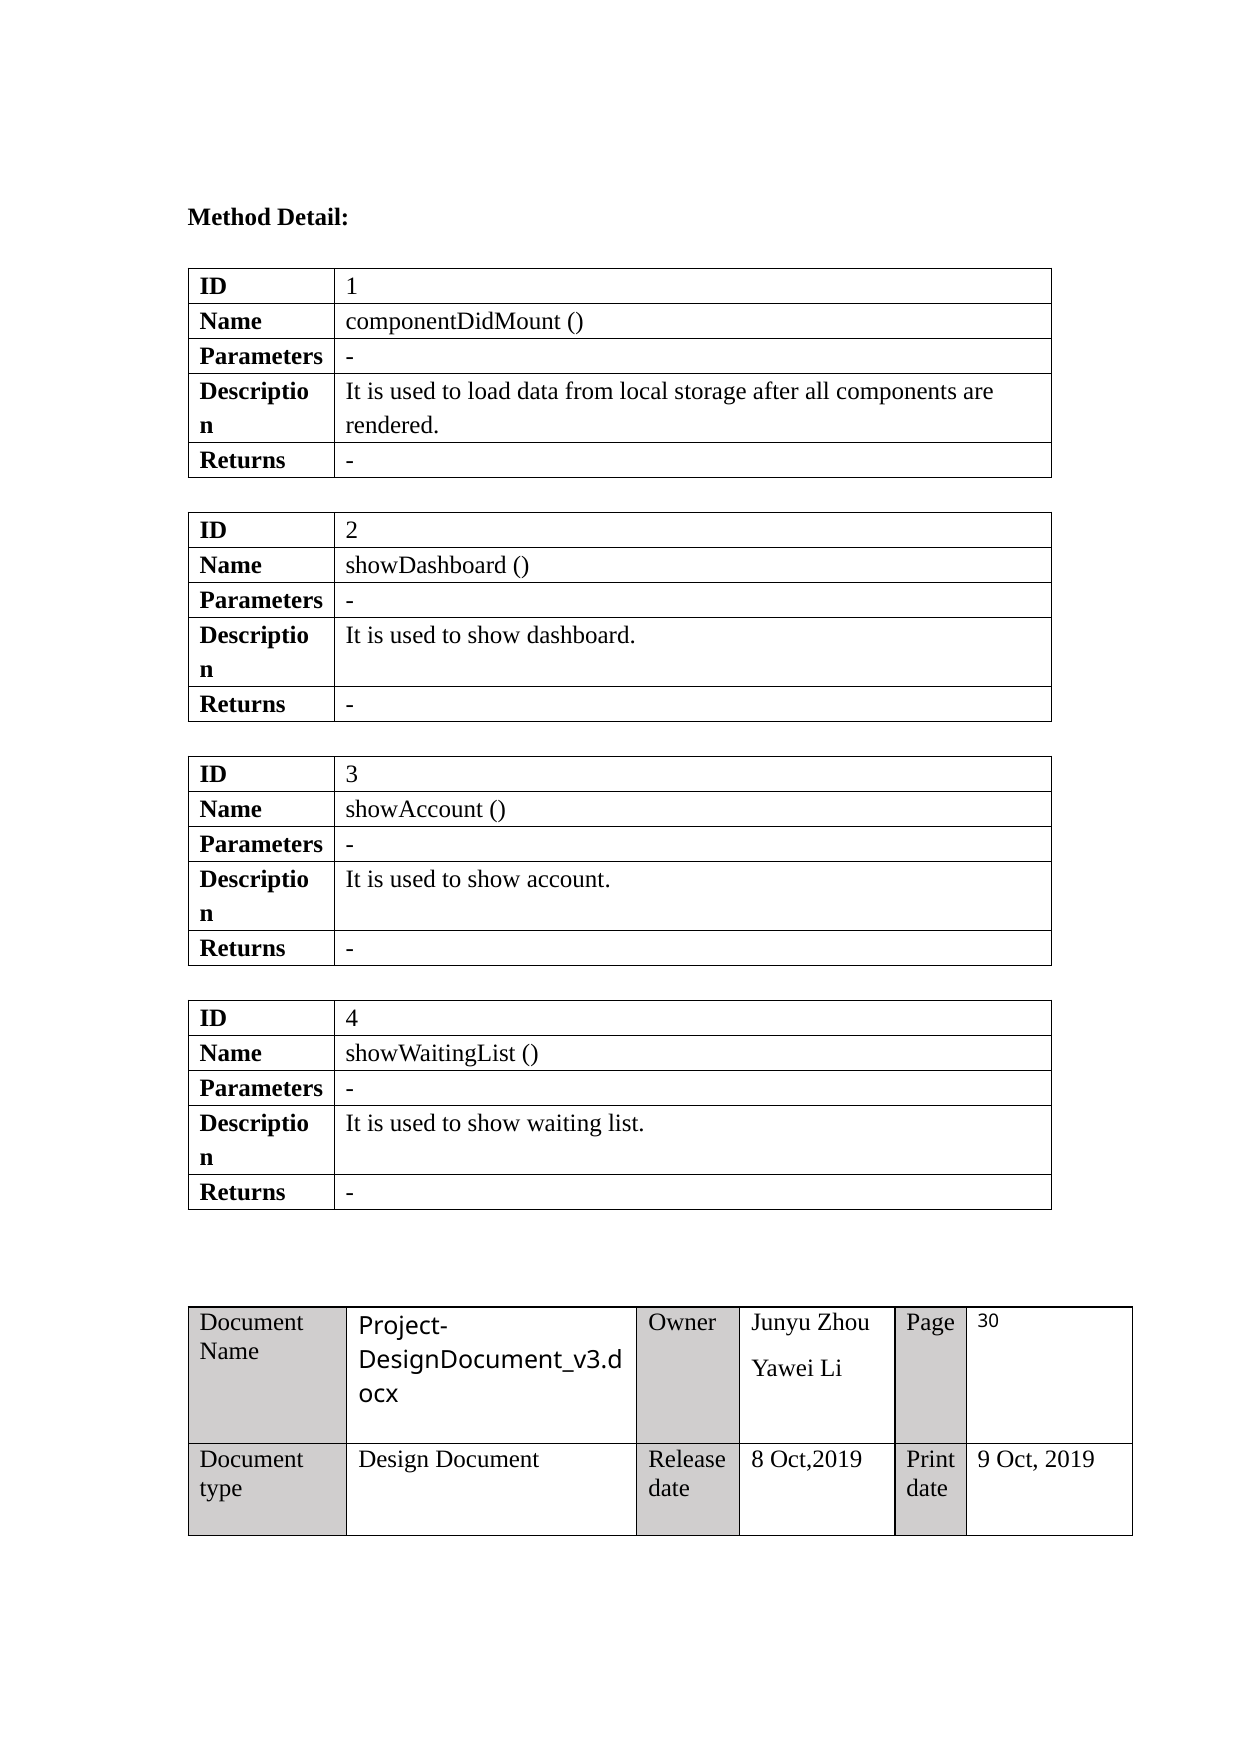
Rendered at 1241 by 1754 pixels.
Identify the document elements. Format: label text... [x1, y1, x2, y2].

table_cell Name [189, 1036, 334, 1069]
table_cell showDashboard () [335, 548, 1051, 582]
table_cell - [335, 931, 1051, 964]
table_cell - [335, 687, 1051, 721]
table_cell - [335, 339, 1051, 373]
table_cell Parameters [189, 827, 334, 861]
table_cell Description [189, 618, 334, 686]
table_header ID [189, 1001, 334, 1034]
table_cell componentDidMount () [335, 304, 1051, 338]
table_cell - [335, 443, 1051, 477]
table_cell It is used to show dashboard. [335, 618, 1051, 686]
table_cell Name [189, 304, 334, 338]
table_cell - [335, 1175, 1051, 1208]
table_cell It is used to show waiting list. [335, 1106, 1051, 1173]
table_cell Name [189, 792, 334, 826]
table_cell Parameters [189, 1071, 334, 1104]
table_header ID [189, 757, 334, 791]
table_cell - [335, 1071, 1051, 1104]
table_cell Description [189, 1106, 334, 1173]
table_cell - [335, 827, 1051, 861]
table_cell Parameters [189, 339, 334, 373]
table_cell Parameters [189, 583, 334, 617]
table_header 2 [335, 513, 1051, 547]
table_cell It is used to show account. [335, 862, 1051, 929]
table_cell Returns [189, 931, 334, 964]
table_header ID [189, 513, 334, 547]
table_header 3 [335, 757, 1051, 791]
table_cell Description [189, 374, 334, 442]
table_cell Returns [189, 687, 334, 721]
table_cell It is used to load data from local storage after all components are rendered. [335, 374, 1051, 442]
table_cell - [335, 583, 1051, 617]
table_header 1 [335, 269, 1051, 303]
table_header 4 [335, 1001, 1051, 1034]
table_cell showAccount () [335, 792, 1051, 826]
table_cell Description [189, 862, 334, 929]
table_cell showWaitingList () [335, 1036, 1051, 1069]
text Method Detail: [187, 200, 1053, 234]
table_cell Returns [189, 443, 334, 477]
table_cell Name [189, 548, 334, 582]
table_header ID [189, 269, 334, 303]
table_cell Returns [189, 1175, 334, 1208]
